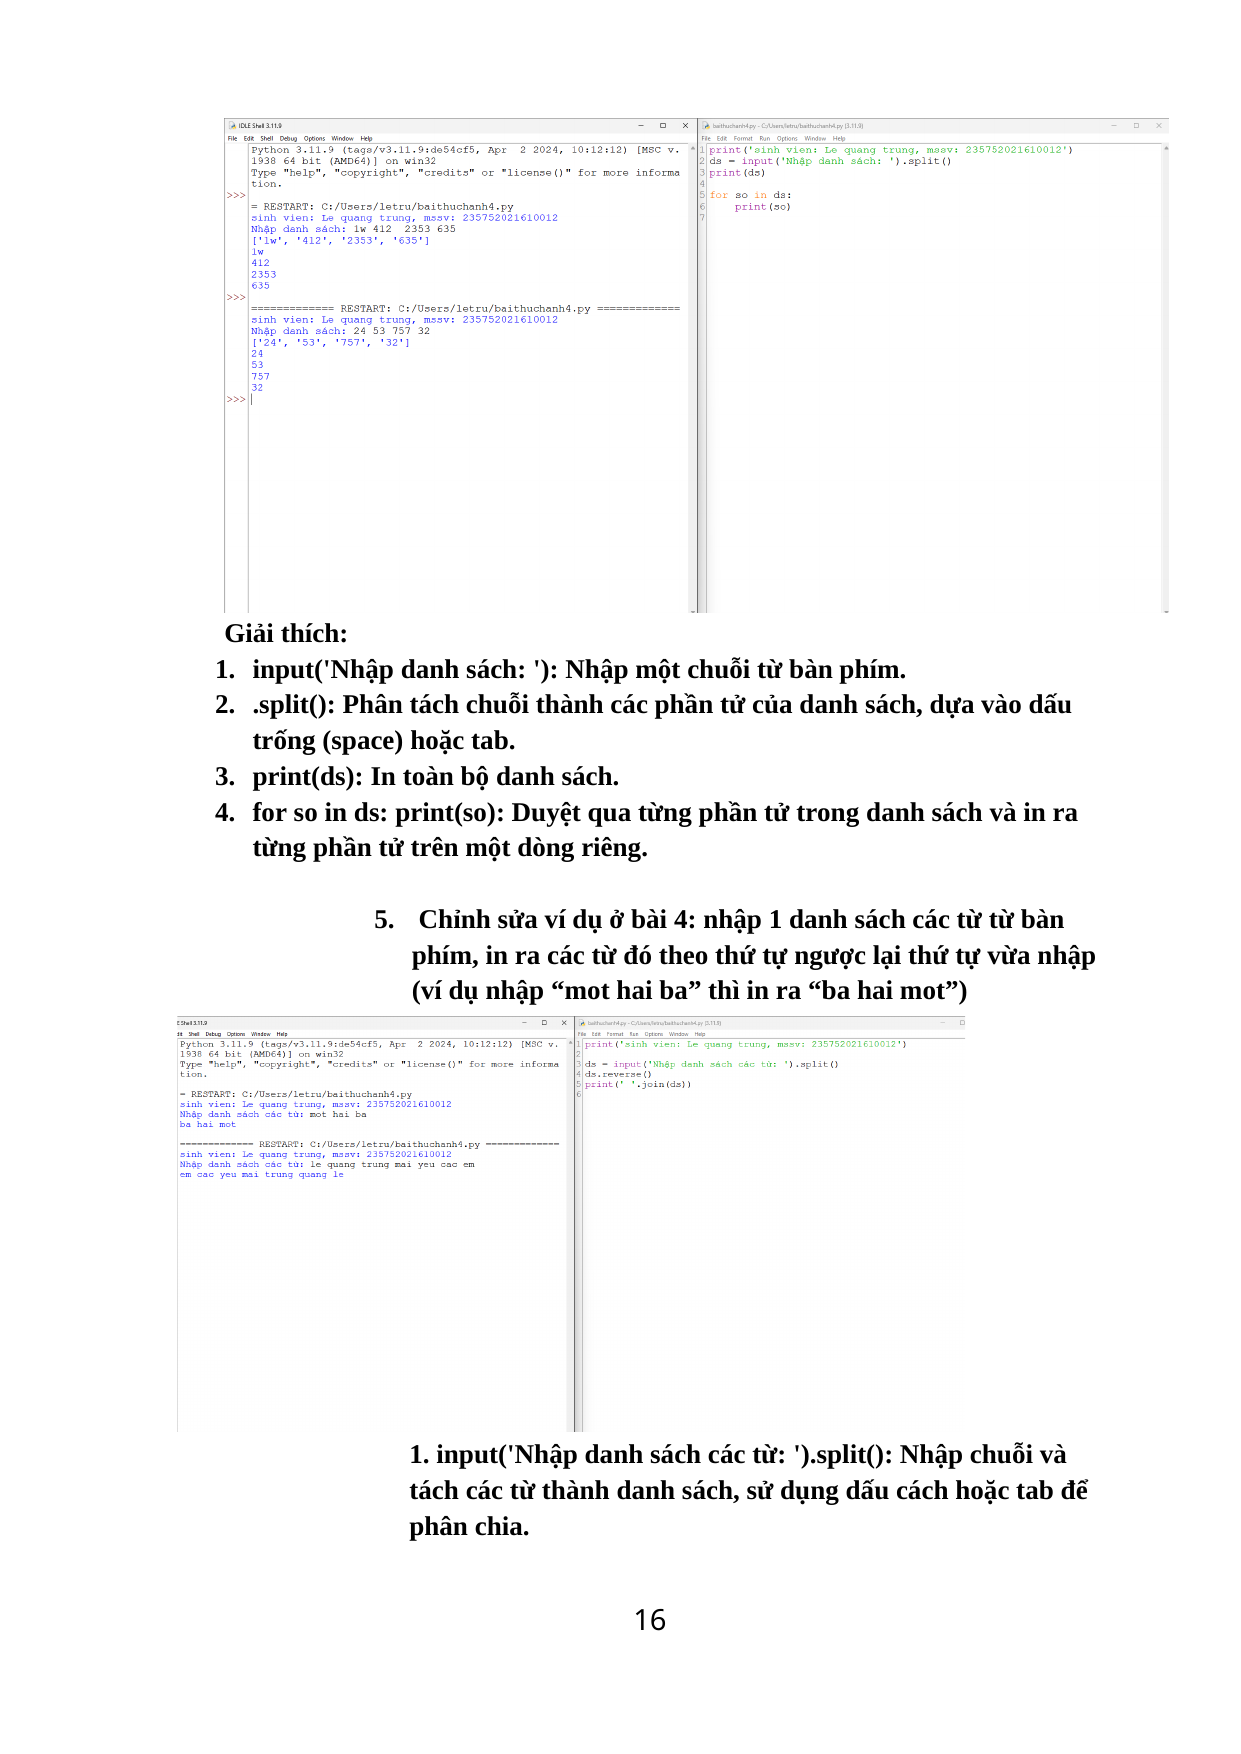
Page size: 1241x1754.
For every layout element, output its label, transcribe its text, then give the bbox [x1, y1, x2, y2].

list print(ds): In toàn bộ danh sách. [215, 760, 1122, 791]
list input('Nhập danh sách: '): Nhập một chuỗi từ bàn phím. [215, 653, 1122, 684]
list 1. input('Nhập danh sách các từ: ').split(): Nhập chuỗi và tách các từ thành danh sách, sử dụng dấu cách hoặc tab để phân chia. [409, 1438, 1122, 1541]
list for so in ds: print(so): Duyệt qua từng phần tử trong danh sách và in ra từng phần tử trên một dòng riêng. [215, 796, 1122, 863]
picture [224, 118, 1169, 613]
list Chỉnh sửa ví dụ ở bài 4: nhập 1 danh sách các từ từ bàn phím, in ra các từ đó theo thứ tự ngược lại thứ tự vừa nhập (ví dụ nhập “mot hai ba” thì in ra “ba hai mot”) [374, 903, 1122, 1006]
picture [177, 1016, 966, 1432]
list Giải thích: [224, 617, 1122, 648]
list .split(): Phân tách chuỗi thành các phần tử của danh sách, dựa vào dấu trống (space) hoặc tab. [215, 689, 1122, 756]
